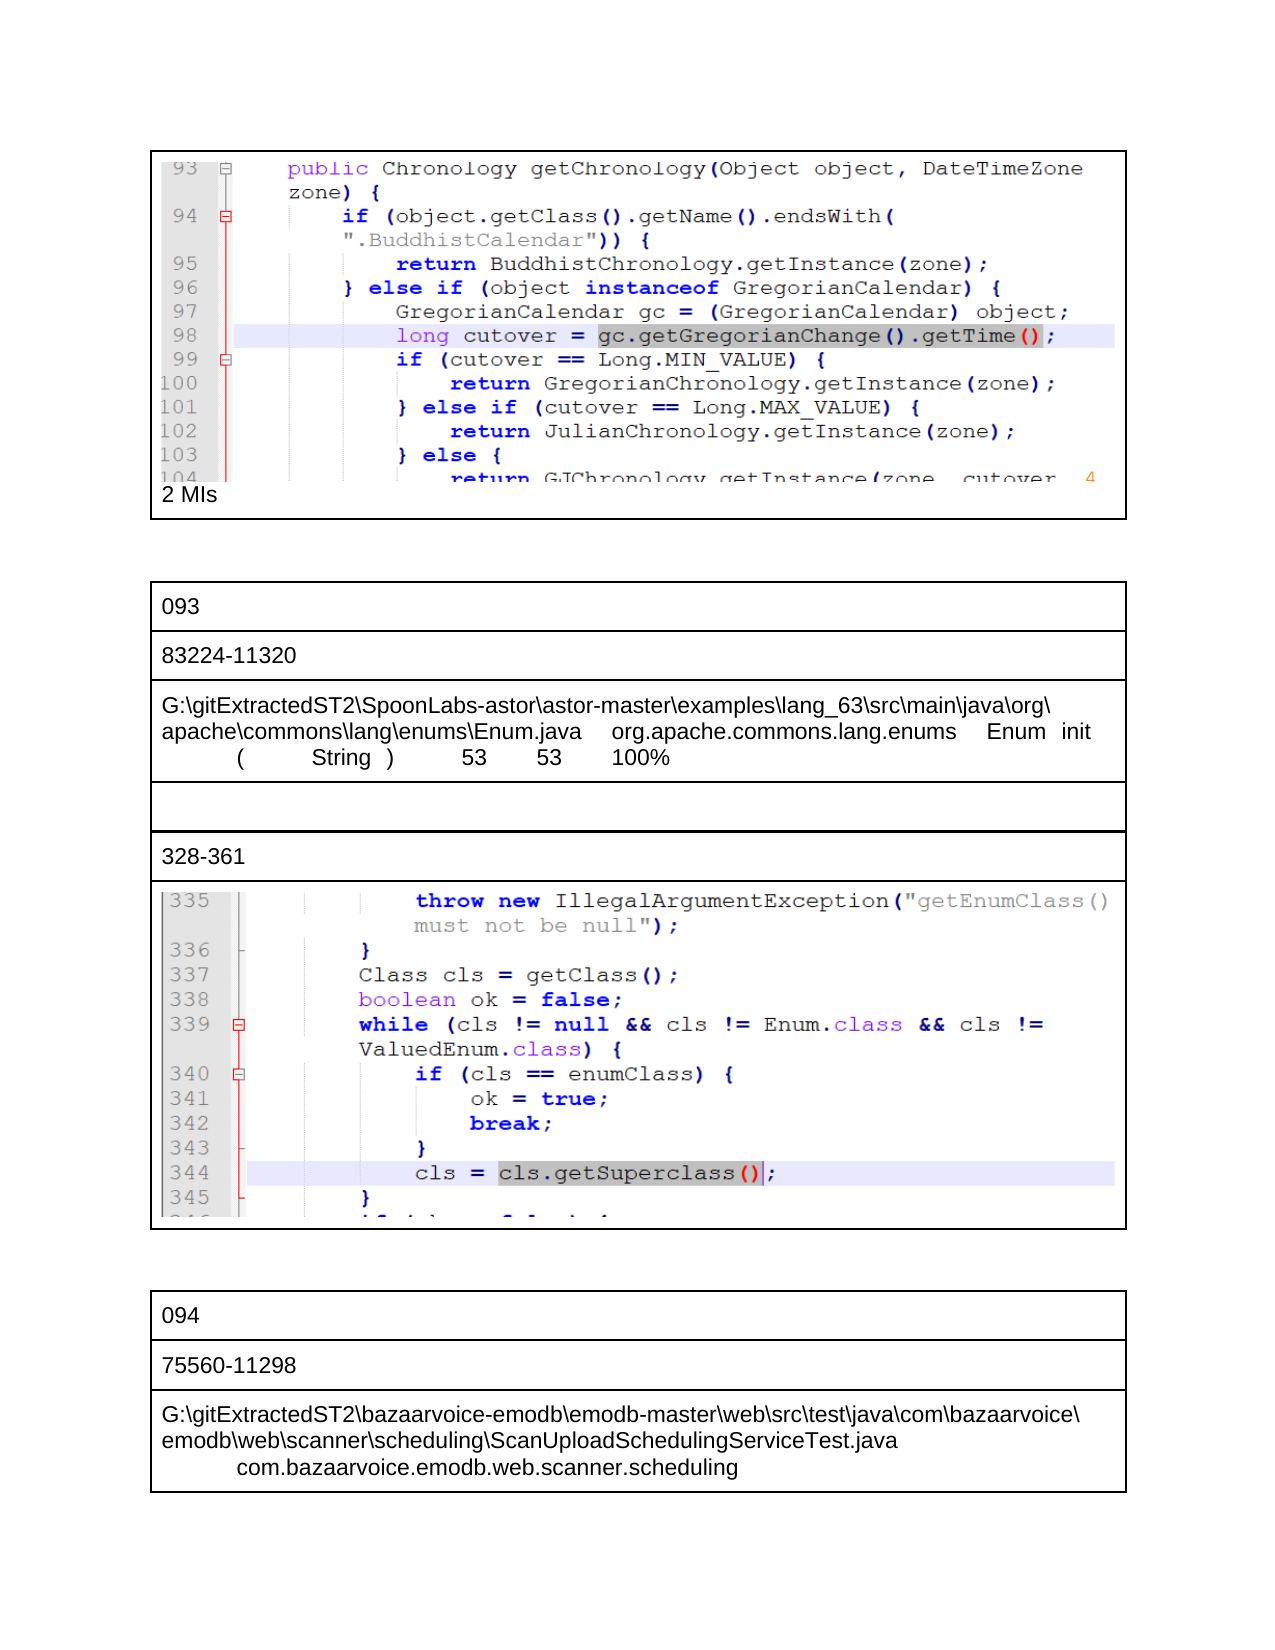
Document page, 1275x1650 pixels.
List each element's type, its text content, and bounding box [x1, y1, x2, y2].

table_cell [152, 1391, 1125, 1491]
table_cell 2 MIs [152, 152, 1125, 518]
table_cell 75560-11298 [152, 1341, 1125, 1388]
table_cell [152, 882, 1125, 1227]
table_cell 83224-11320 [152, 632, 1125, 679]
picture [161, 892, 1115, 1217]
table_header 094 [152, 1292, 1125, 1339]
picture [161, 162, 1115, 482]
table_header 093 [152, 583, 1125, 630]
table_cell [152, 783, 1125, 830]
table_cell G:\gitExtractedST2\SpoonLabs-astor\astor-master\examples\lang_63\src\main\java\org\apache\commons\lang\enums\Enum.java org.apache.commons.lang.enums Enum init ( String ) 53 53 100% [152, 681, 1125, 781]
table_cell 328-361 [152, 833, 1125, 879]
